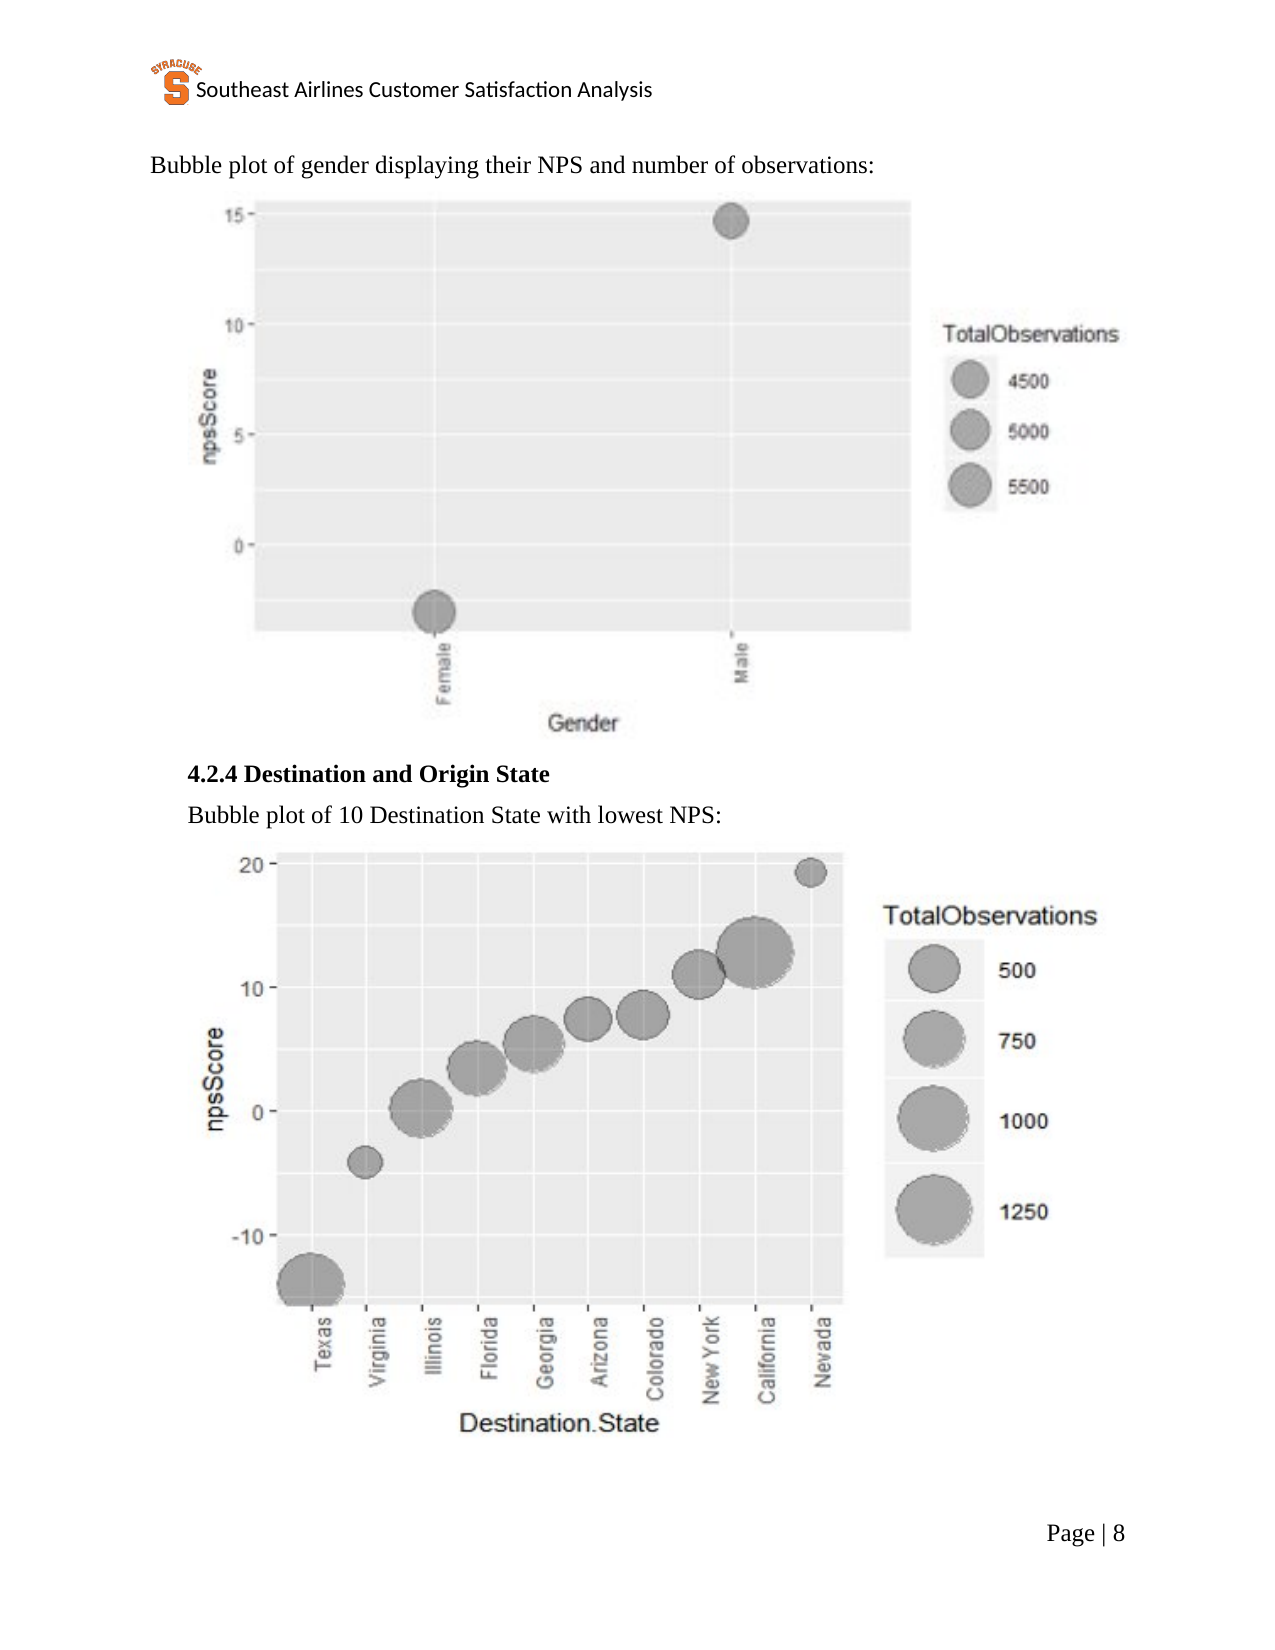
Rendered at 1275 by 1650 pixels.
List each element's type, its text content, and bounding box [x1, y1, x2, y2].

text Bubble plot of gender displaying their NPS and number of observations: [150, 150, 1125, 179]
text Bubble plot of 10 Destination State with lowest NPS: [187, 801, 1125, 829]
text 4.2.4 Destination and Origin State [187, 759, 1125, 788]
picture [187, 841, 1125, 1449]
picture [150, 58, 203, 109]
picture [187, 191, 1142, 747]
